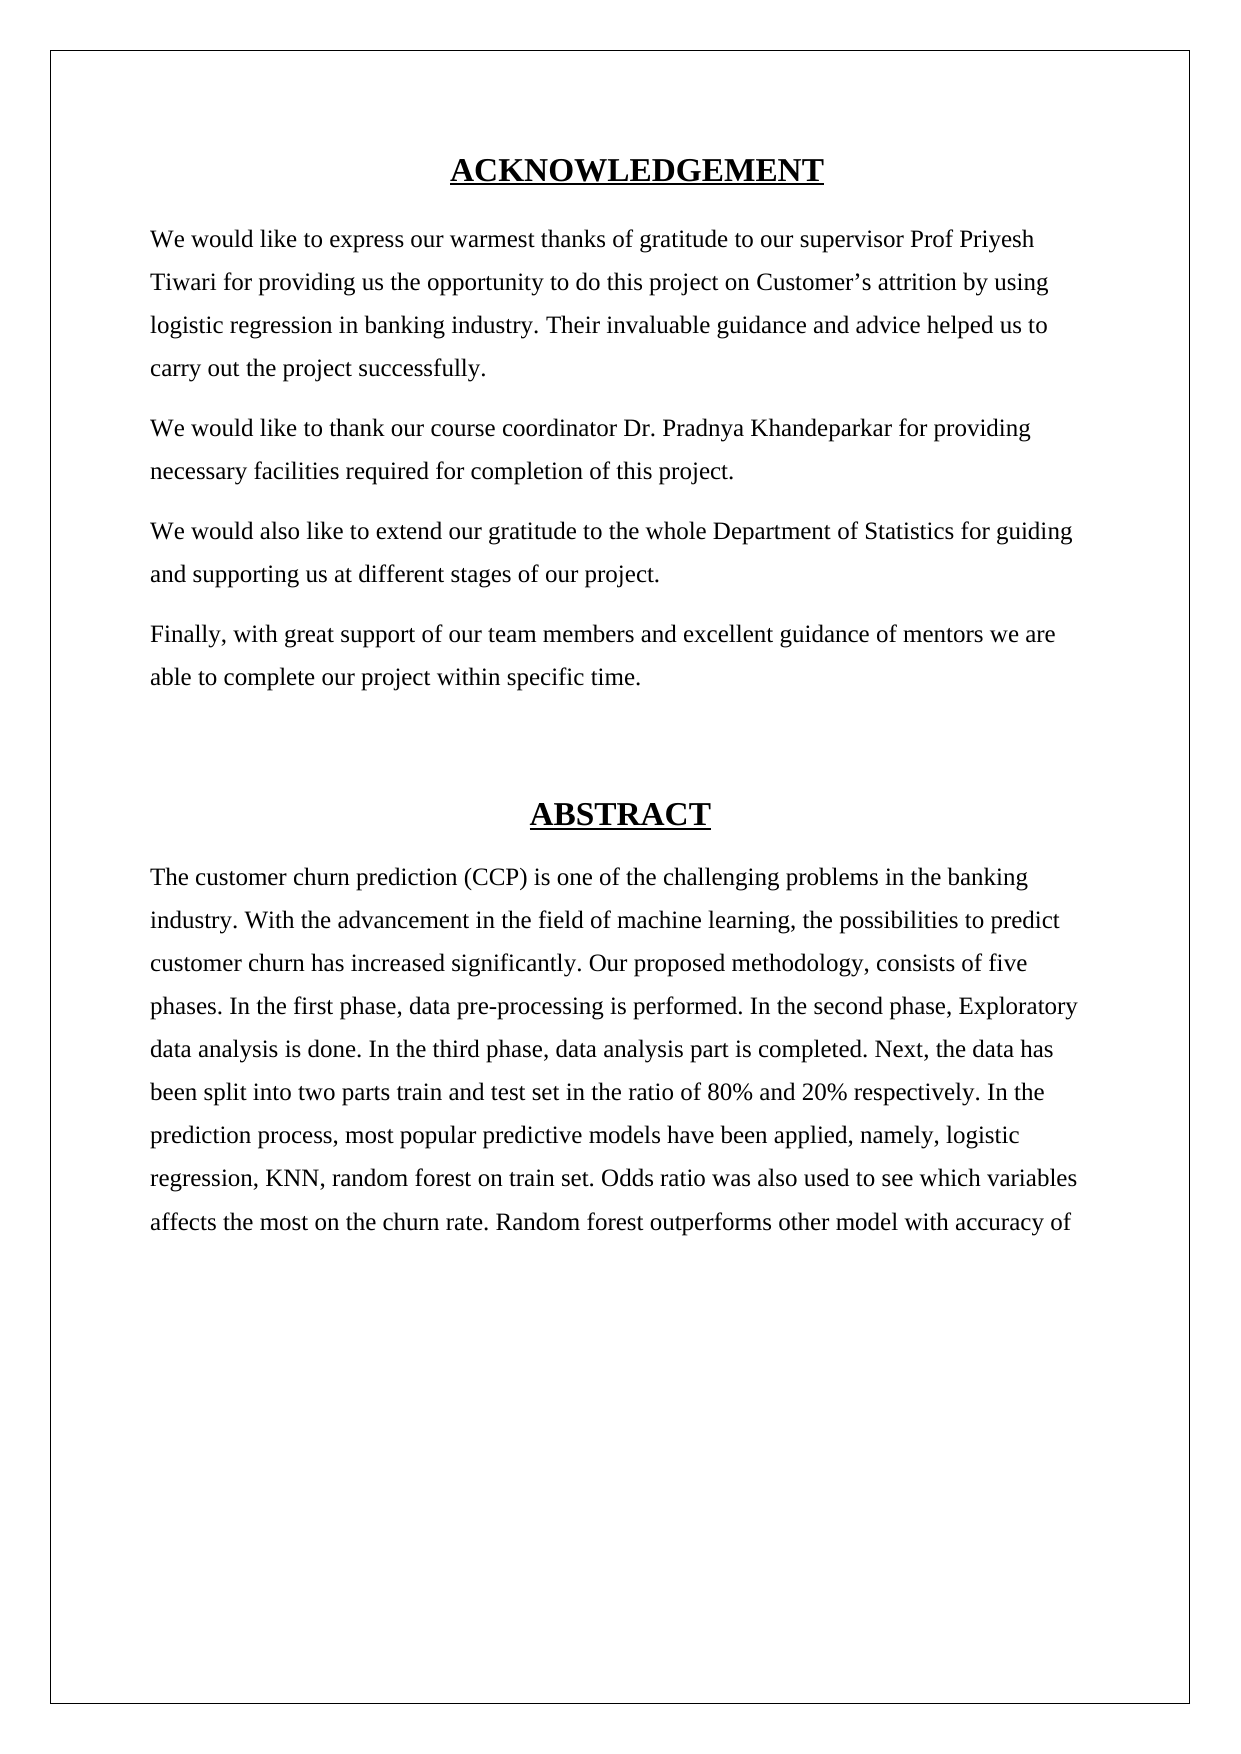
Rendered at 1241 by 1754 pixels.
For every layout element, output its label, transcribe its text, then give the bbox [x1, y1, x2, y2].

text ABSTRACT [150, 794, 1090, 833]
text We would like to thank our course coordinator Dr. Pradnya Khandeparkar for providing necessary facilities required for completion of this project. [150, 413, 1090, 485]
text ACKNOWLEDGEMENT [375, 150, 1090, 188]
text The customer churn prediction (CCP) is one of the challenging problems in the banking industry. With the advancement in the field of machine learning, the possibilities to predict customer churn has increased significantly. Our proposed methodology, consists of five phases. In the first phase, data pre-processing is performed. In the second phase, Exploratory data analysis is done. In the third phase, data analysis part is completed. Next, the data has been split into two parts train and test set in the ratio of 80% and 20% respectively. In the prediction process, most popular predictive models have been applied, namely, logistic regression, KNN, random forest on train set. Odds ratio was also used to see which variables affects the most on the churn rate. Random forest outperforms other model with accuracy of [150, 862, 1090, 1235]
text Finally, with great support of our team members and excellent guidance of mentors we are able to complete our project within specific time. [150, 619, 1090, 691]
text We would also like to extend our gratitude to the whole Department of Statistics for guiding and supporting us at different stages of our project. [150, 516, 1090, 588]
text We would like to express our warmest thanks of gratitude to our supervisor Prof Priyesh Tiwari for providing us the opportunity to do this project on Customer’s attrition by using logistic regression in banking industry. Their invaluable guidance and advice helped us to carry out the project successfully. [150, 224, 1090, 382]
